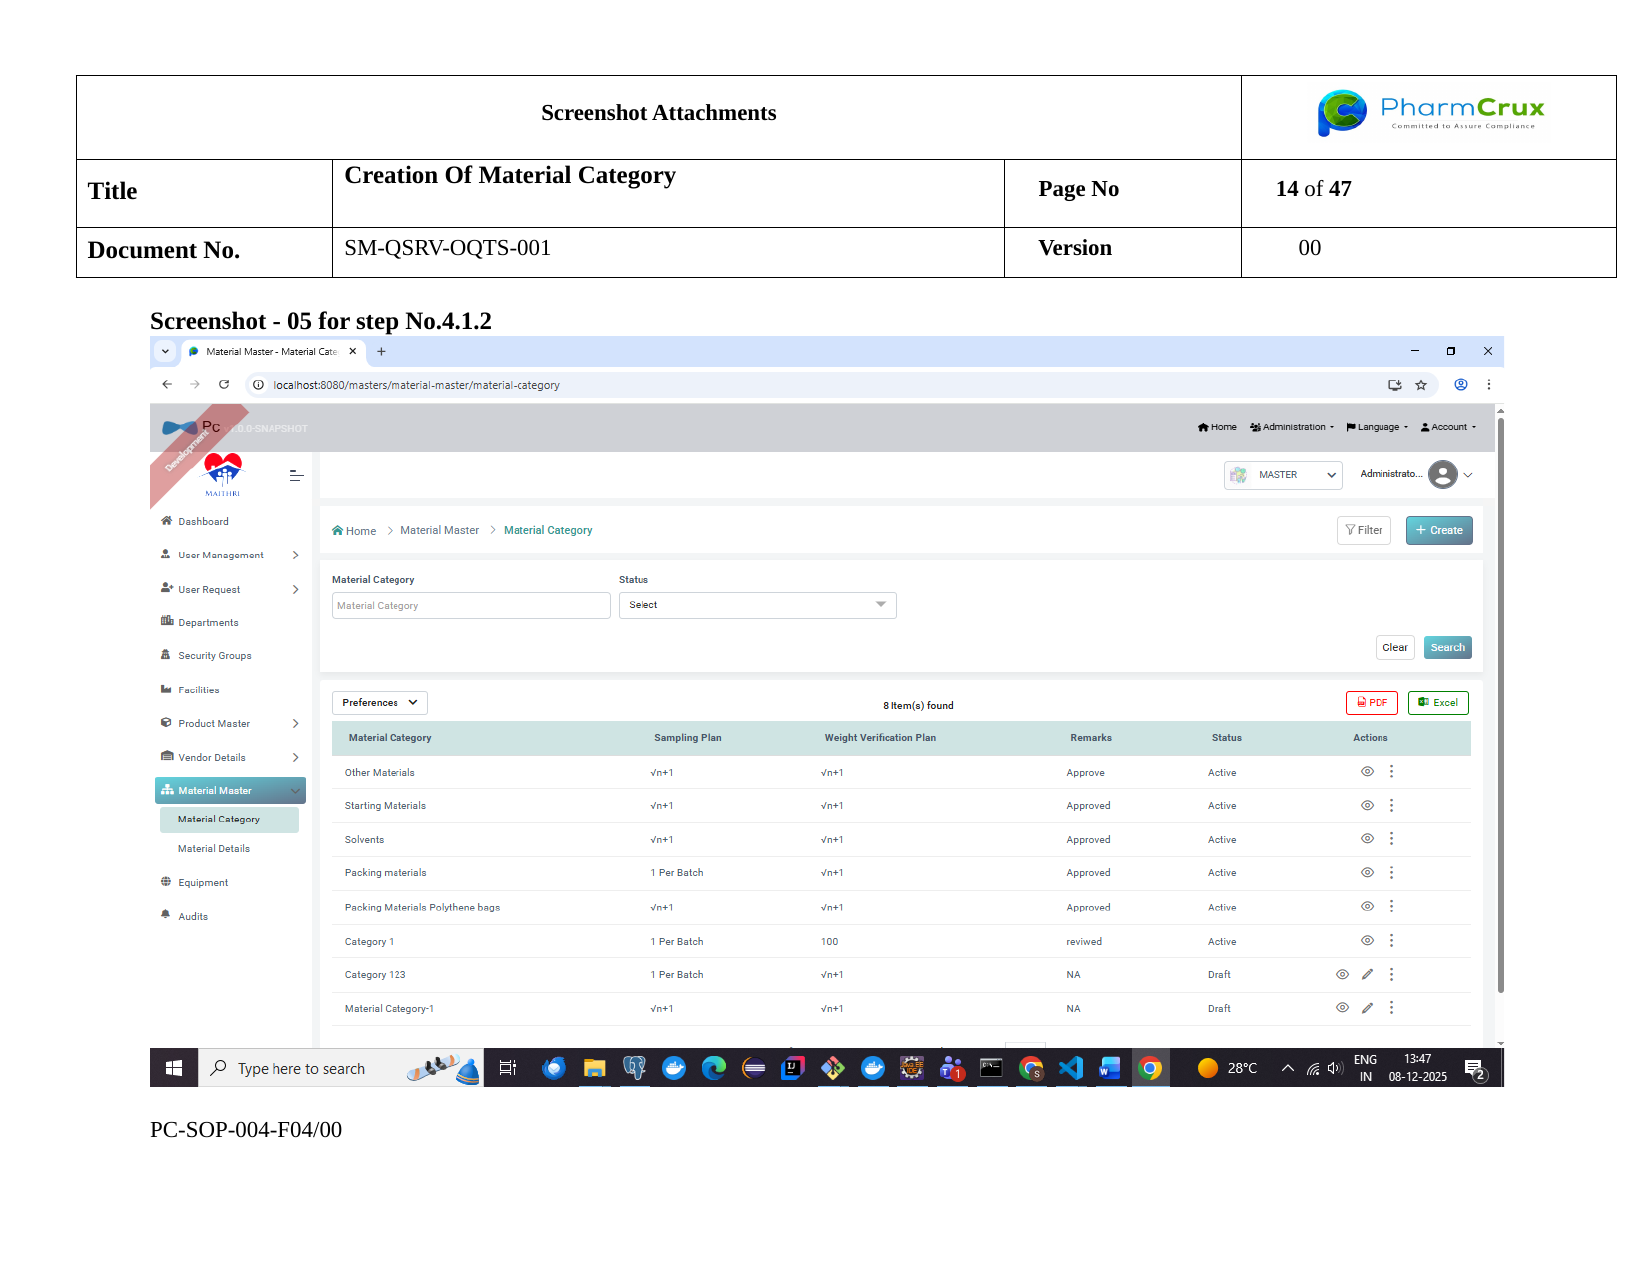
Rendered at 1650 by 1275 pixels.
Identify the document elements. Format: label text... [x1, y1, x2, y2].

picture [150, 336, 1505, 1087]
text Screenshot - 05 for step No.4.1.2 [150, 306, 1500, 336]
picture [1307, 82, 1551, 143]
